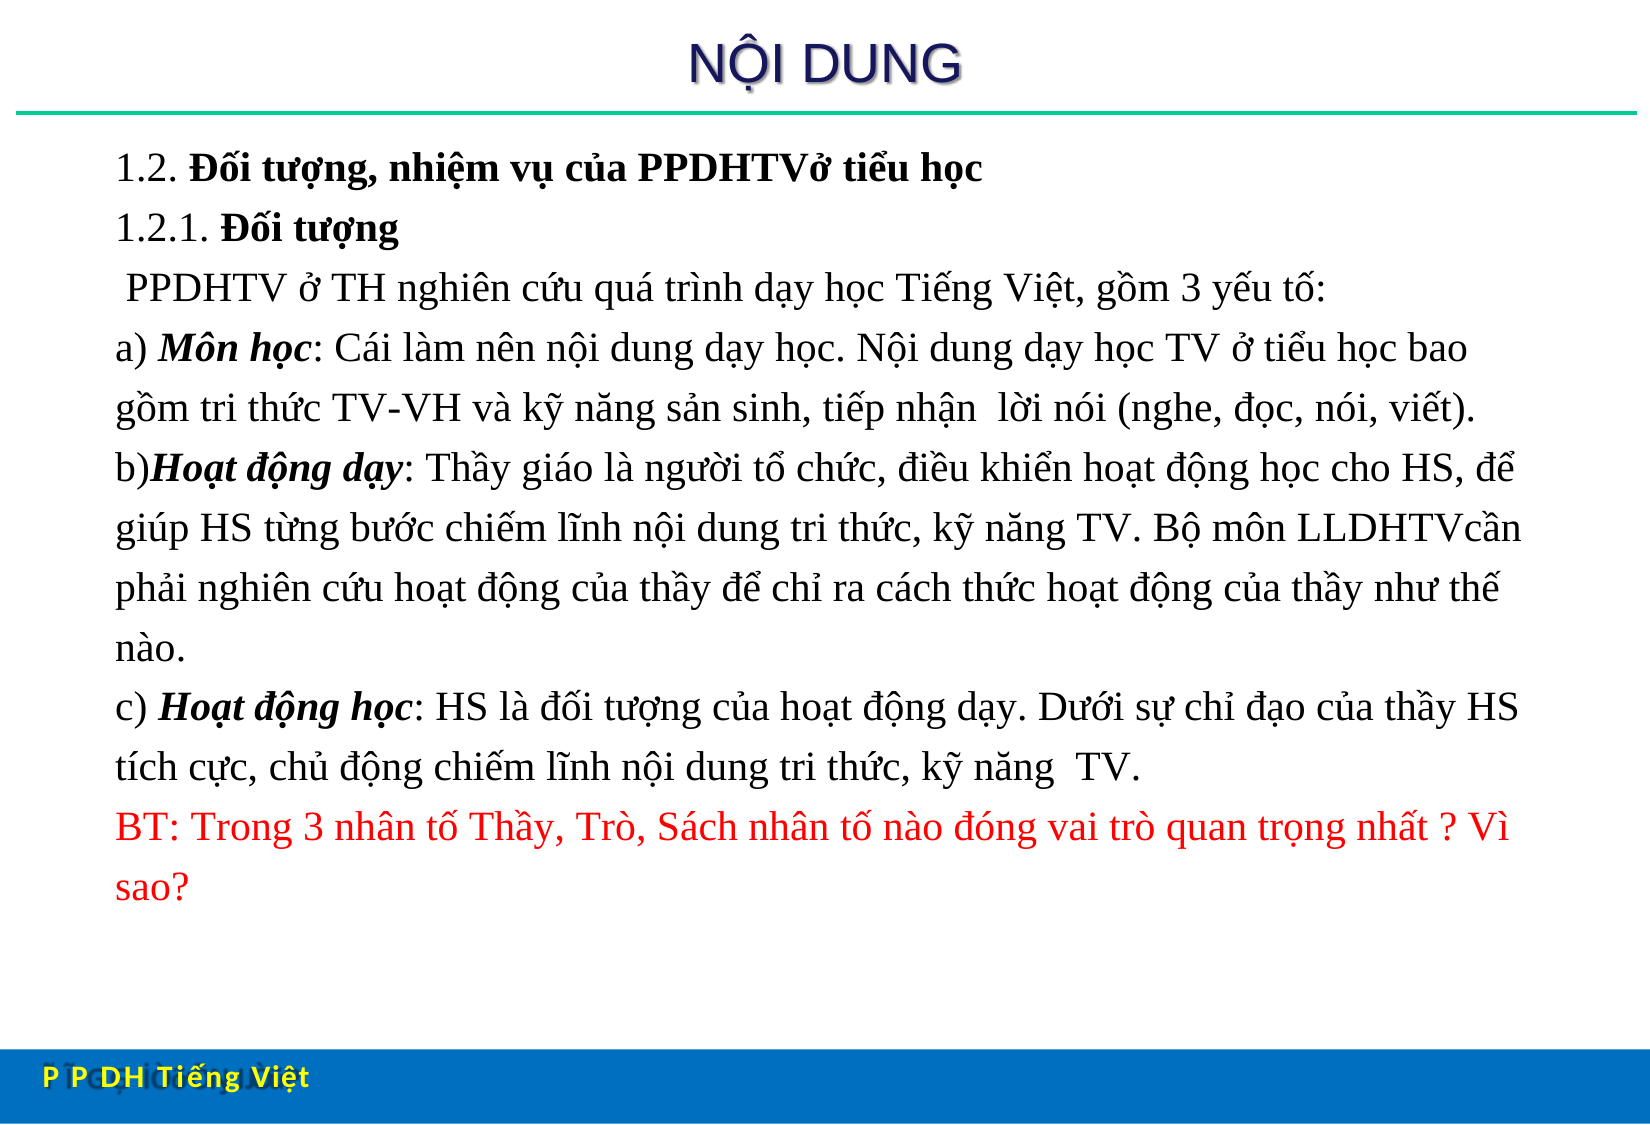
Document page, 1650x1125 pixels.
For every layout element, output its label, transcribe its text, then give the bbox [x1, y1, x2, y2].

text a) Môn học: Cái làm nên nội dung dạy học. Nội dung dạy học TV ở tiểu học bao gồm tri thức TV-VH và kỹ năng sản sinh, tiếp nhận lời nói (nghe, đọc, nói, viết). b)Hoạt động dạy: Thầy giáo là người tổ chức, điều khiển hoạt động học cho HS, để giúp HS từng bước chiếm lĩnh nội dung tri thức, kỹ năng TV. Bộ môn LLDHTVcần phải nghiên cứu hoạt động của thầy để chỉ ra cách thức hoạt động của thầy như thế nào. [115, 322, 1529, 670]
picture [653, 10, 1001, 133]
text c) Hoạt động học: HS là đối tượng của hoạt động dạy. Dưới sự chỉ đạo của thầy HS tích cực, chủ động chiếm lĩnh nội dung tri thức, kỹ năng TV. [115, 682, 1527, 790]
text PPDHTV ở TH nghiên cứu quá trình dạy học Tiếng Việt, gồm 3 yếu tố: [125, 262, 1563, 310]
text BT: Trong 3 nhân tố Thầy, Trò, Sách nhân tố nào đóng vai trò quan trọng nhất ? Vì sao? [115, 802, 1516, 909]
text 1.2. Đối tượng, nhiệm vụ của PPDHTVở tiểu học 1.2.1. Đối tượng [115, 143, 992, 251]
text P P DH Tiếng Việt [42, 1057, 1563, 1095]
picture [22, 1046, 318, 1119]
text NỘI DUNG [687, 31, 1563, 94]
